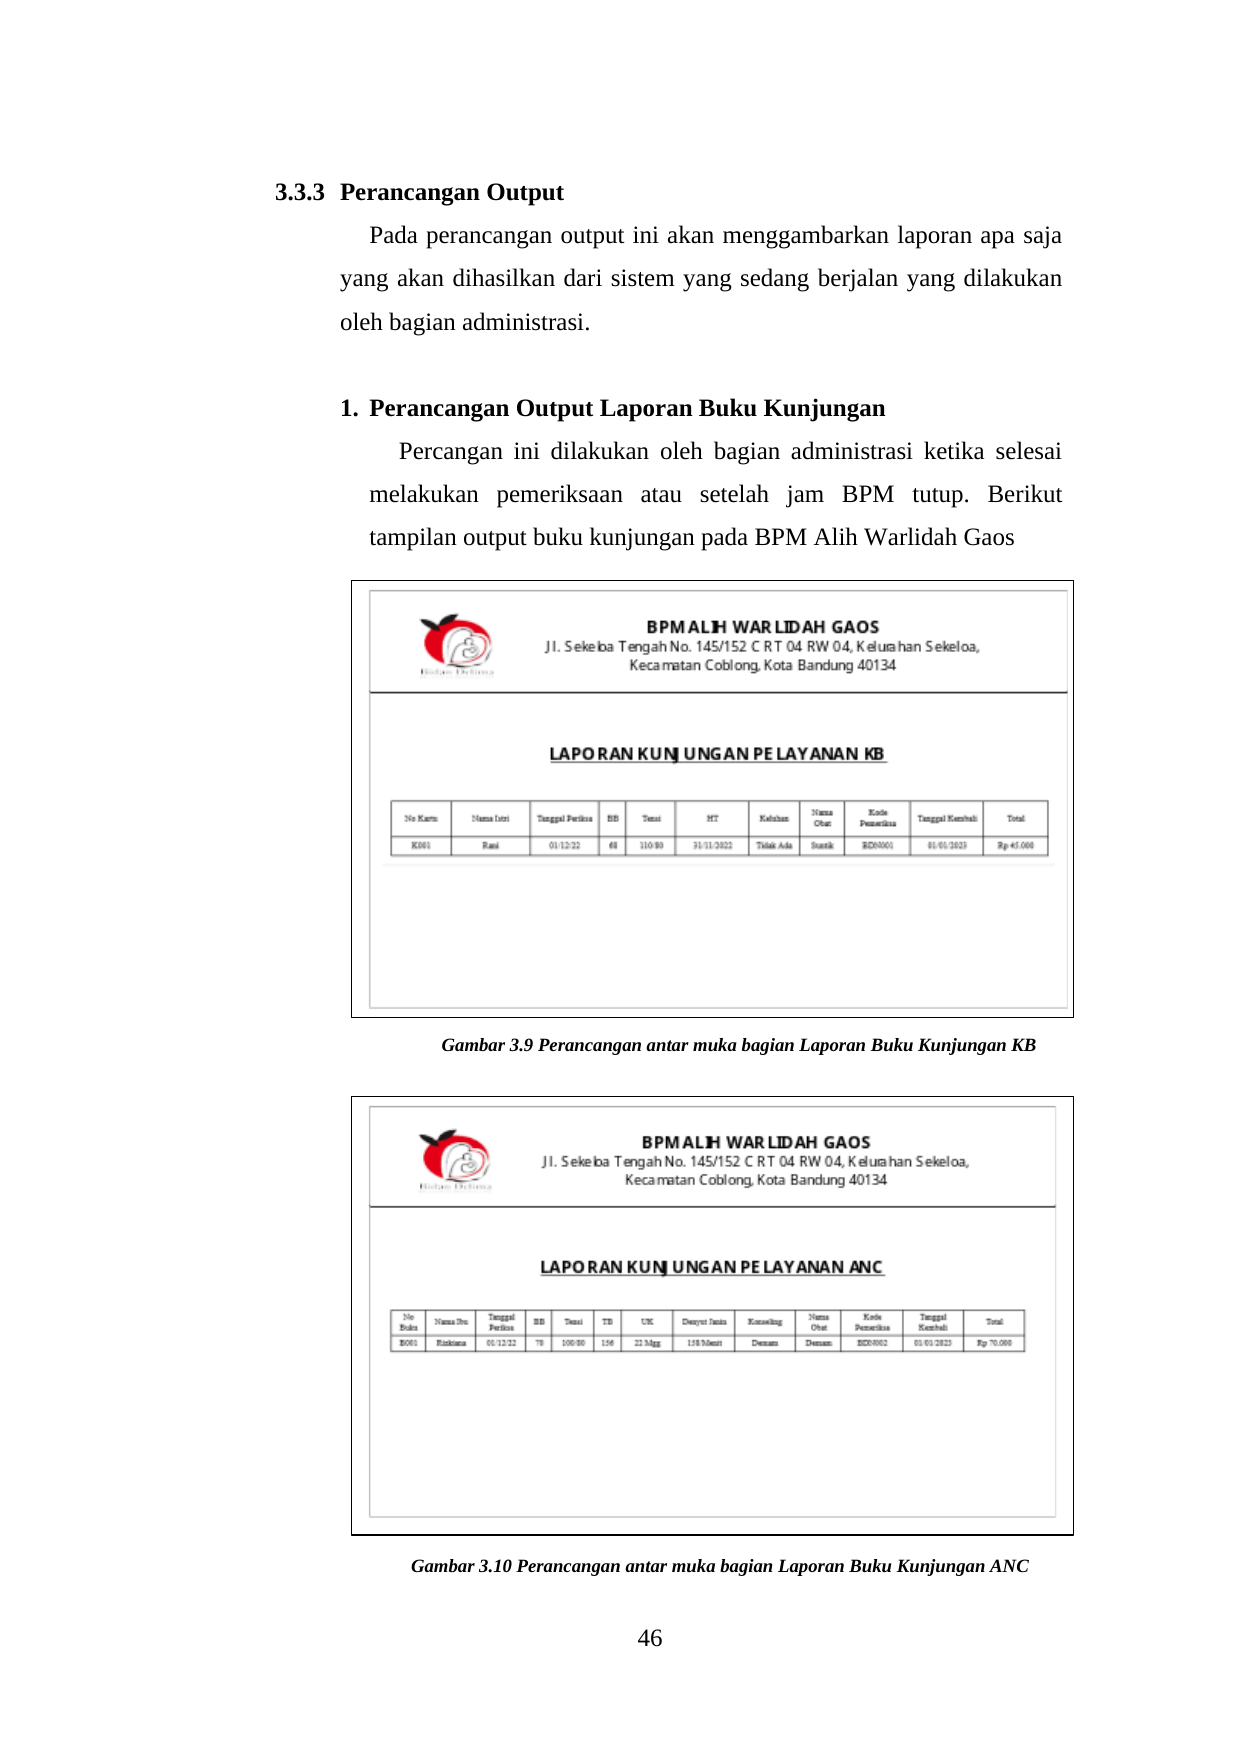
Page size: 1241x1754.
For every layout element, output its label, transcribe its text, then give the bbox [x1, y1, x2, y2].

subtitle Perancangan Output [325, 177, 1063, 206]
list Perancangan Output Laporan Buku Kunjungan [340, 393, 1063, 422]
text Pada perancangan output ini akan menggambarkan laporan apa saja yang akan dihasilkan dari sistem yang sedang berjalan yang dilakukan oleh bagian administrasi. [340, 220, 1063, 335]
list Percangan ini dilakukan oleh bagian administrasi ketika selesai melakukan pemeriksaan atau setelah jam BPM tutup. Berikut tampilan output buku kunjungan pada BPM Alih Warlidah Gaos [369, 436, 1063, 551]
